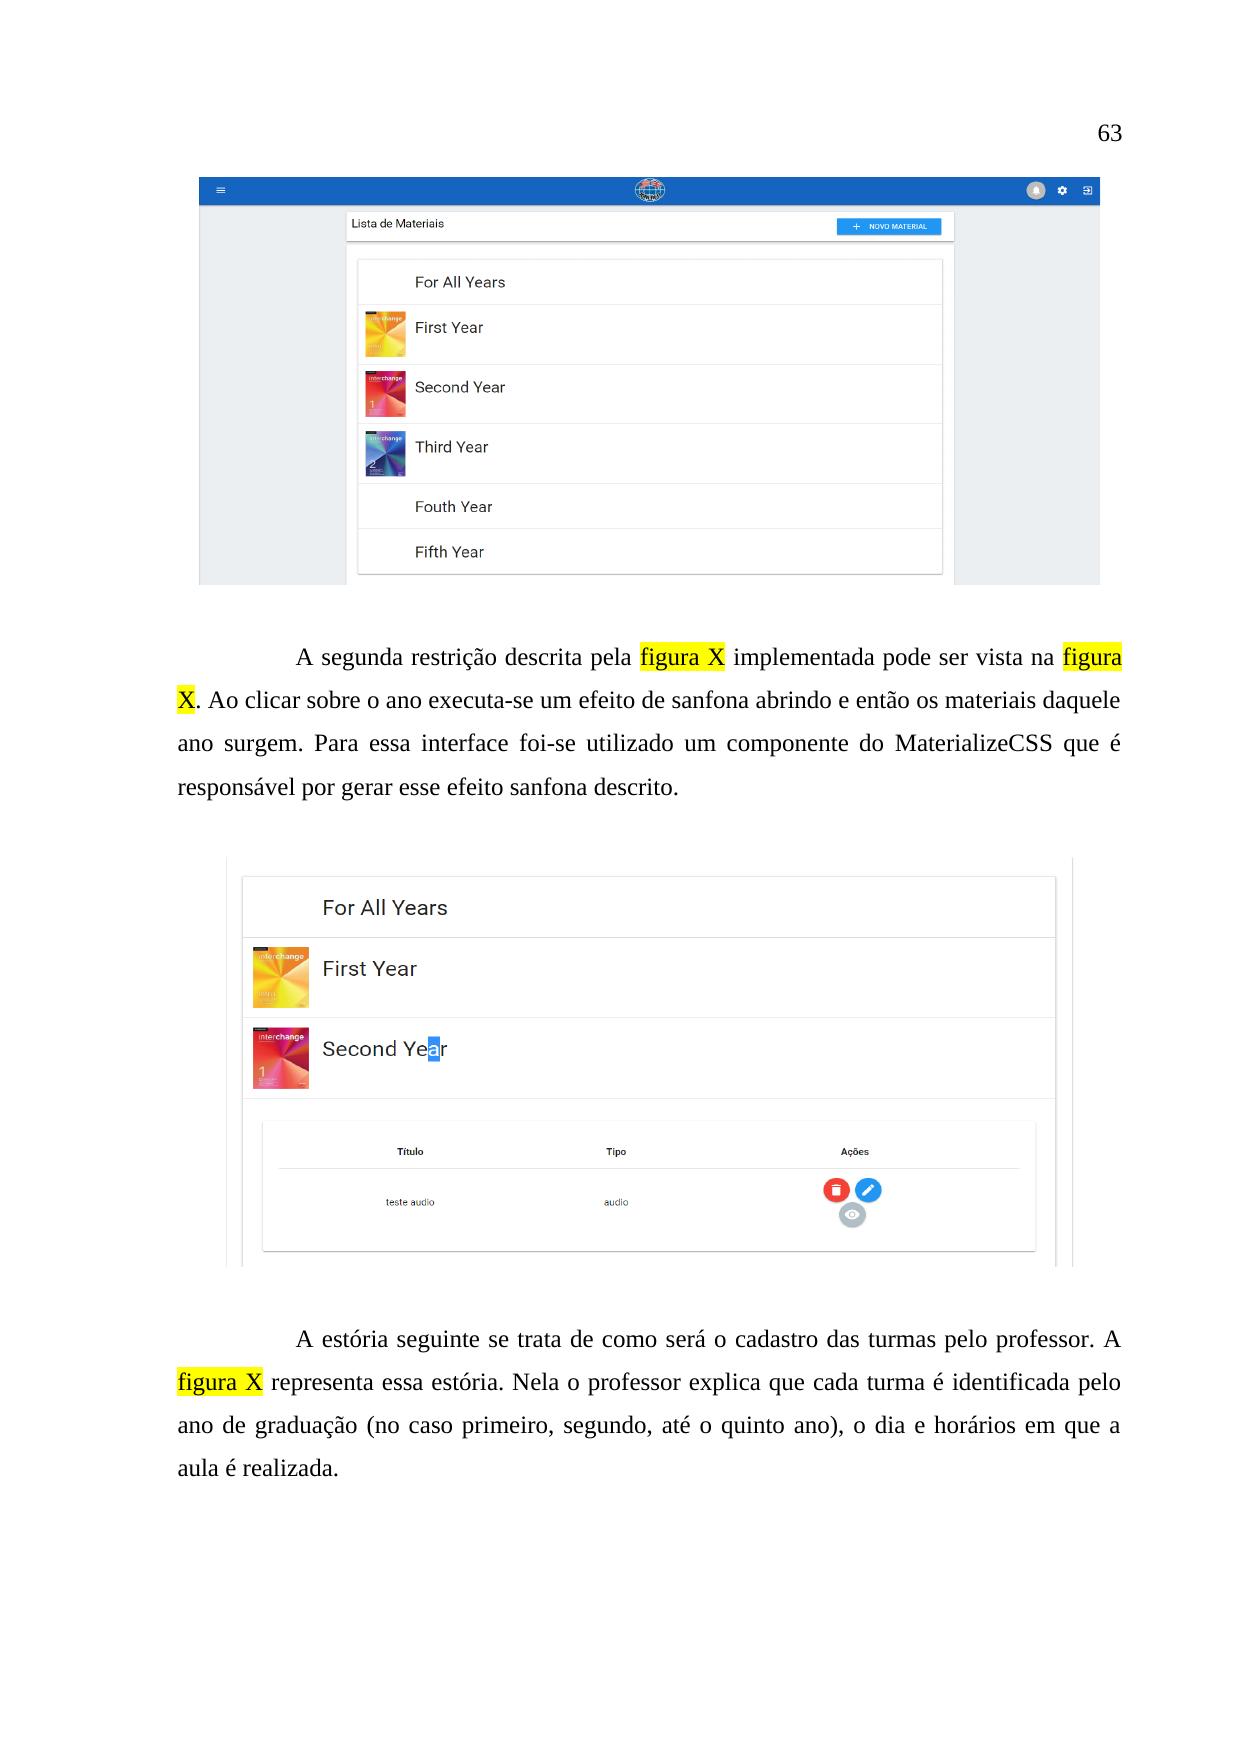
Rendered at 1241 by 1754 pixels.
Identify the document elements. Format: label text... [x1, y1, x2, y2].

picture [226, 857, 1074, 1267]
picture [199, 177, 1101, 585]
text A segunda restrição descrita pela figura X implementada pode ser vista na figura X. Ao clicar sobre o ano executa-se um efeito de sanfona abrindo e então os materiais daquele ano surgem. Para essa interface foi-se utilizado um componente do MaterializeCSS que é responsável por gerar esse efeito sanfona descrito. [177, 642, 1122, 800]
text A estória seguinte se trata de como será o cadastro das turmas pelo professor. A figura X representa essa estória. Nela o professor explica que cada turma é identificada pelo ano de graduação (no caso primeiro, segundo, até o quinto ano), o dia e horários em que a aula é realizada. [177, 1324, 1122, 1482]
